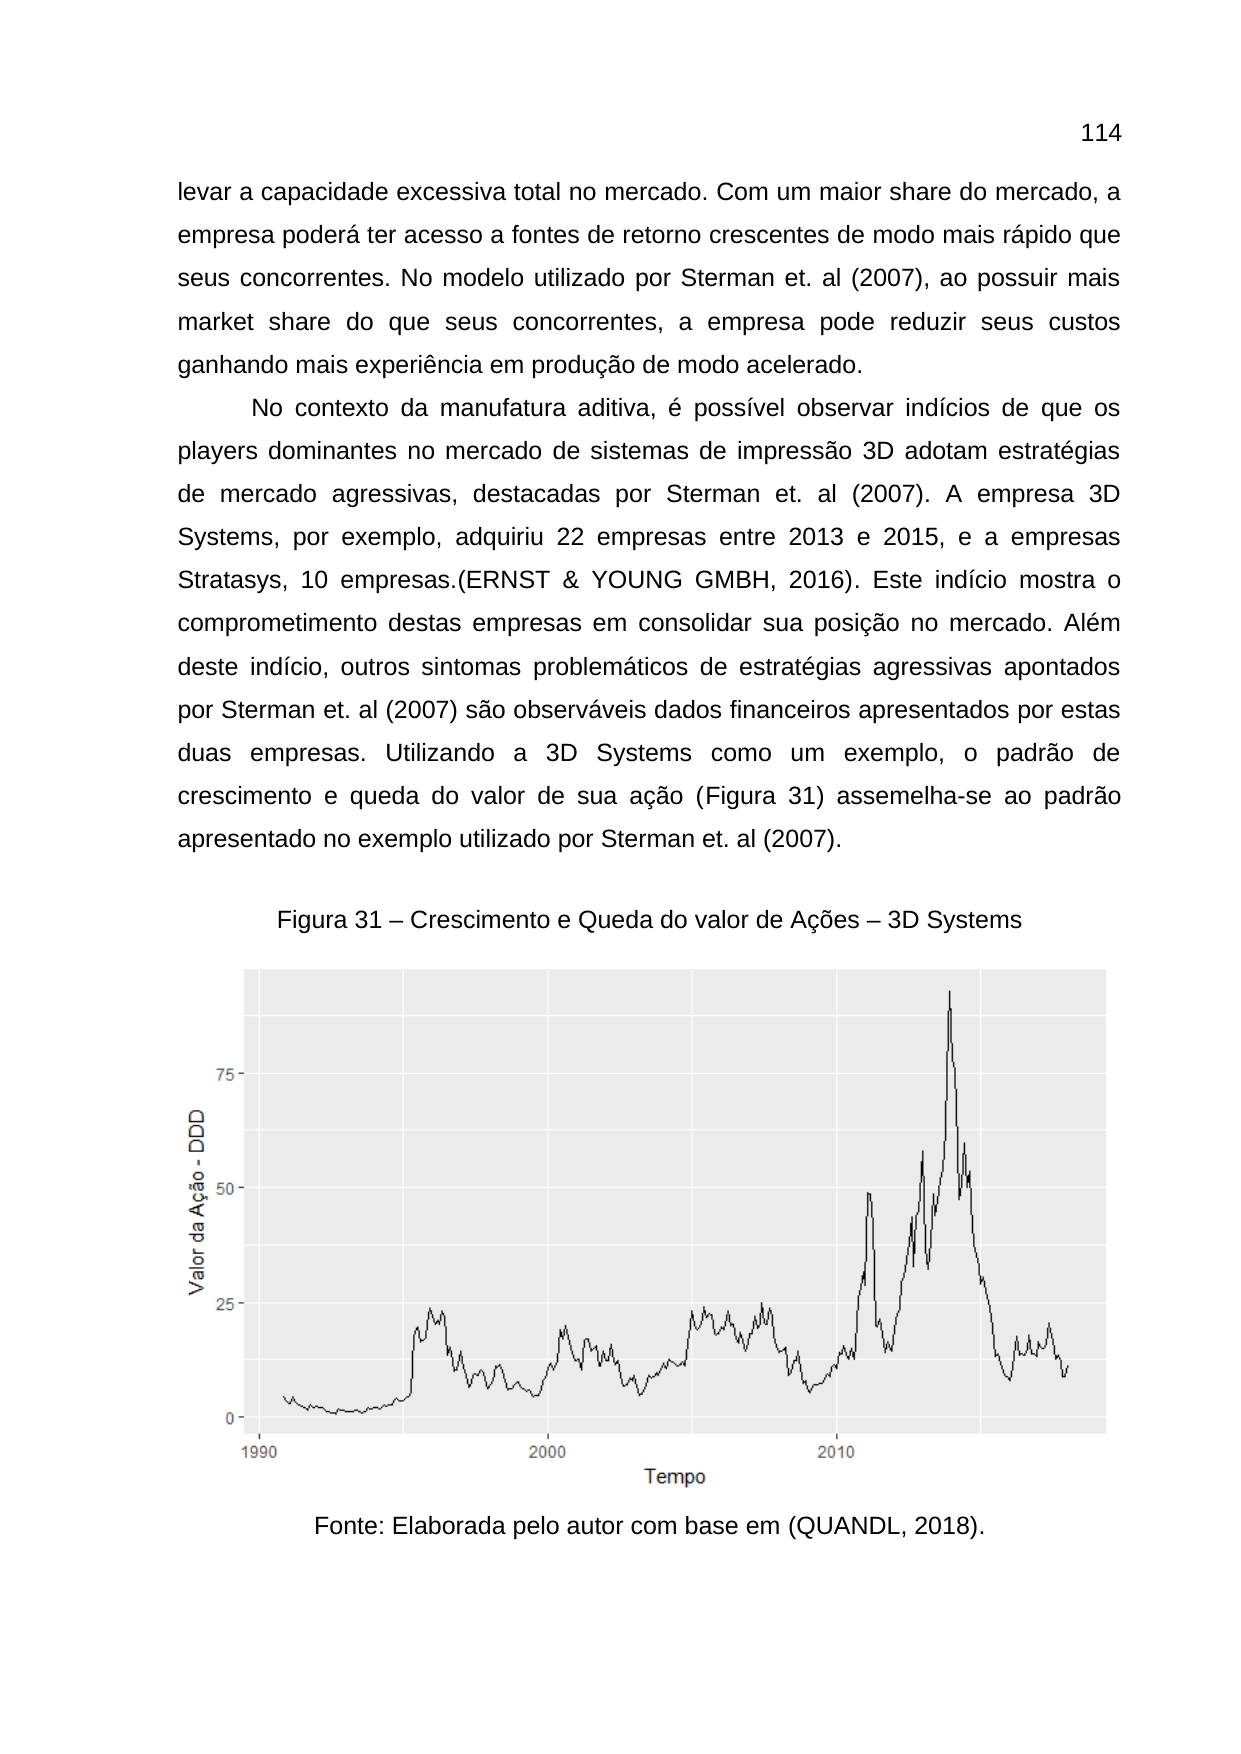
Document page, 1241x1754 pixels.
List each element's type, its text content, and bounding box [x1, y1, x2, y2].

text No contexto da manufatura aditiva, é possível observar indícios de que os players dominantes no mercado de sistemas de impressão 3D adotam estratégias de mercado agressivas, destacadas por Sterman et. al (2007). A empresa 3D Systems, por exemplo, adquiriu 22 empresas entre 2013 e 2015, e a empresas Stratasys, 10 empresas.(ERNST & YOUNG GMBH, 2016). Este indício mostra o comprometimento destas empresas em consolidar sua posição no mercado. Além deste indício, outros sintomas problemáticos de estratégias agressivas apontados por Sterman et. al (2007) são observáveis dados financeiros apresentados por estas duas empresas. Utilizando a 3D Systems como um exemplo, o padrão de crescimento e queda do valor de sua ação (Figura 31) assemelha-se ao padrão apresentado no exemplo utilizado por Sterman et. al (2007). [177, 393, 1122, 853]
text Fonte: Elaborada pelo autor com base em (QUANDL, 2018). [177, 1511, 1122, 1540]
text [177, 177, 1122, 378]
picture [177, 960, 1117, 1497]
